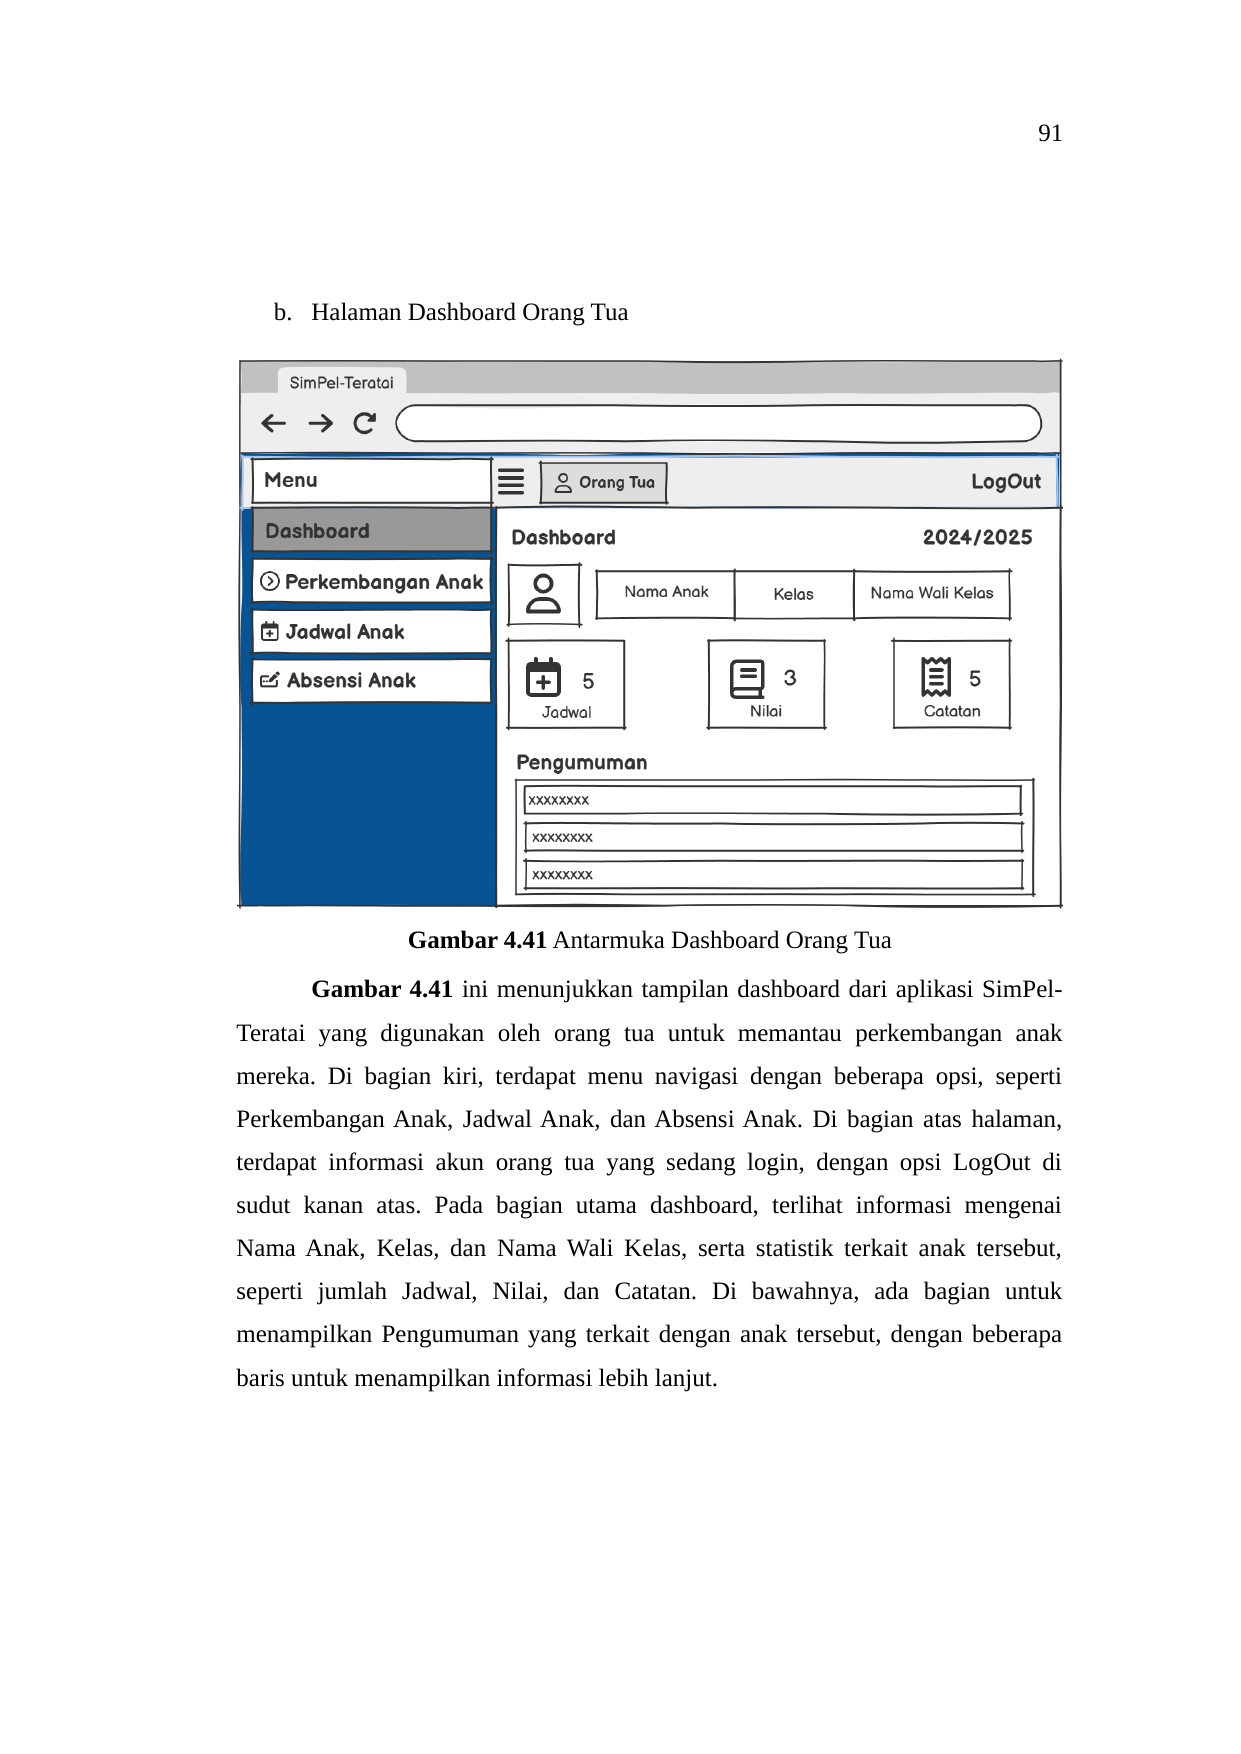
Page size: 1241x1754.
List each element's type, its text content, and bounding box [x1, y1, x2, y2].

picture [236, 357, 1063, 909]
text Gambar 4.41 ini menunjukkan tampilan dashboard dari aplikasi SimPel-Teratai yang digunakan oleh orang tua untuk memantau perkembangan anak mereka. Di bagian kiri, terdapat menu navigasi dengan beberapa opsi, seperti Perkembangan Anak, Jadwal Anak, dan Absensi Anak. Di bagian atas halaman, terdapat informasi akun orang tua yang sedang login, dengan opsi LogOut di sudut kanan atas. Pada bagian utama dashboard, terlihat informasi mengenai Nama Anak, Kelas, dan Nama Wali Kelas, serta statistik terkait anak tersebut, seperti jumlah Jadwal, Nilai, dan Catatan. Di bawahnya, ada bagian untuk menampilkan Pengumuman yang terkait dengan anak tersebut, dengan beberapa baris untuk menampilkan informasi lebih lanjut. [236, 974, 1063, 1391]
list Halaman Dashboard Orang Tua [274, 297, 1063, 326]
text Gambar 4.41 Antarmuka Dashboard Orang Tua [236, 925, 1063, 954]
